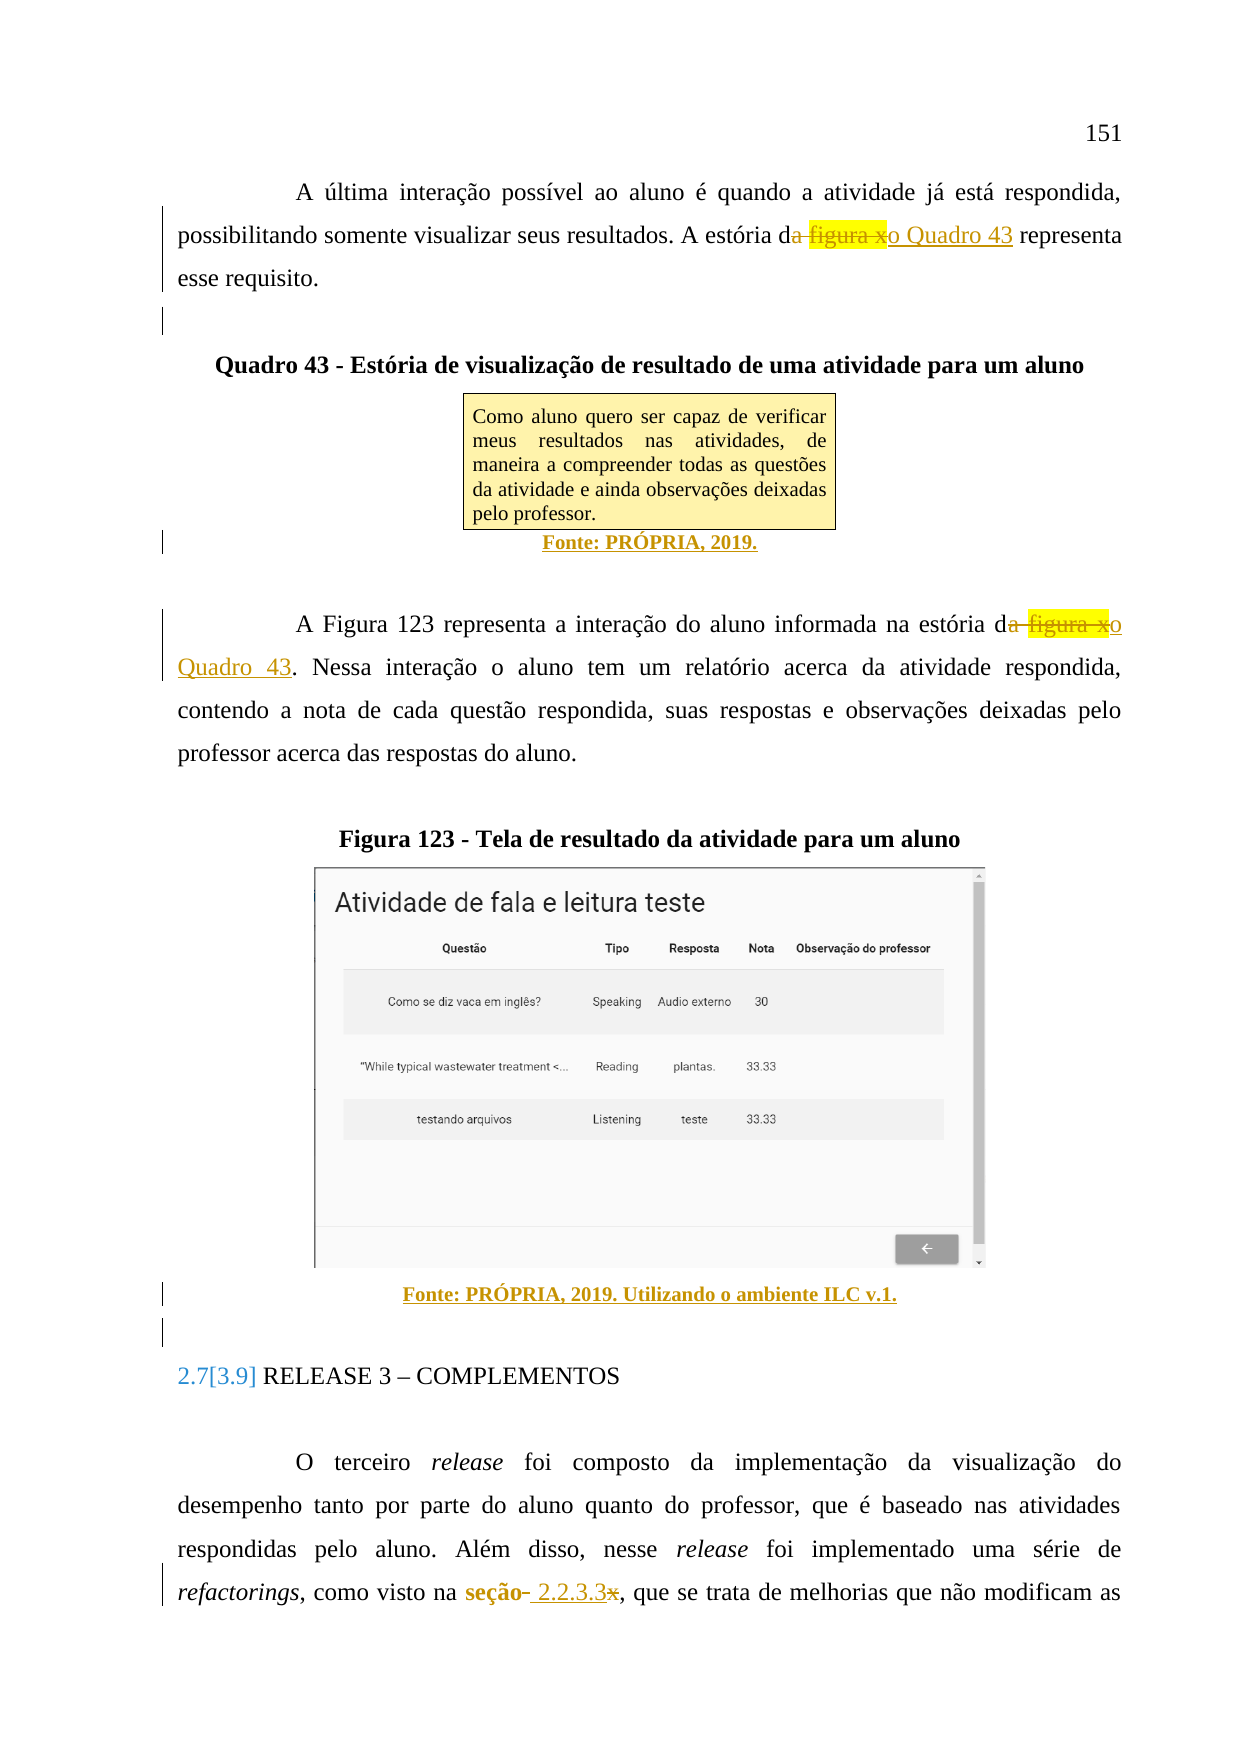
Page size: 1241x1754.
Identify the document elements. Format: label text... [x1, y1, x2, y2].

text A última interação possível ao aluno é quando a atividade já está respondida, possibilitando somente visualizar seus resultados. A estória d representa esse requisito. [177, 177, 1122, 292]
text Como aluno quero ser capaz de verificar meus resultados nas atividades, de maneira a compreender todas as questões da atividade e ainda observações deixadas pelo professor. [464, 394, 835, 529]
subtitle Release 3 – Complementos [177, 1361, 1122, 1390]
picture [314, 867, 986, 1268]
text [177, 1447, 1122, 1606]
text A representa a interação do aluno informada na estória d. Nessa interação o aluno tem um relatório acerca da atividade respondida, contendo a nota de cada questão respondida, suas respostas e observações deixadas pelo professor acerca das respostas do aluno. [177, 609, 1122, 767]
